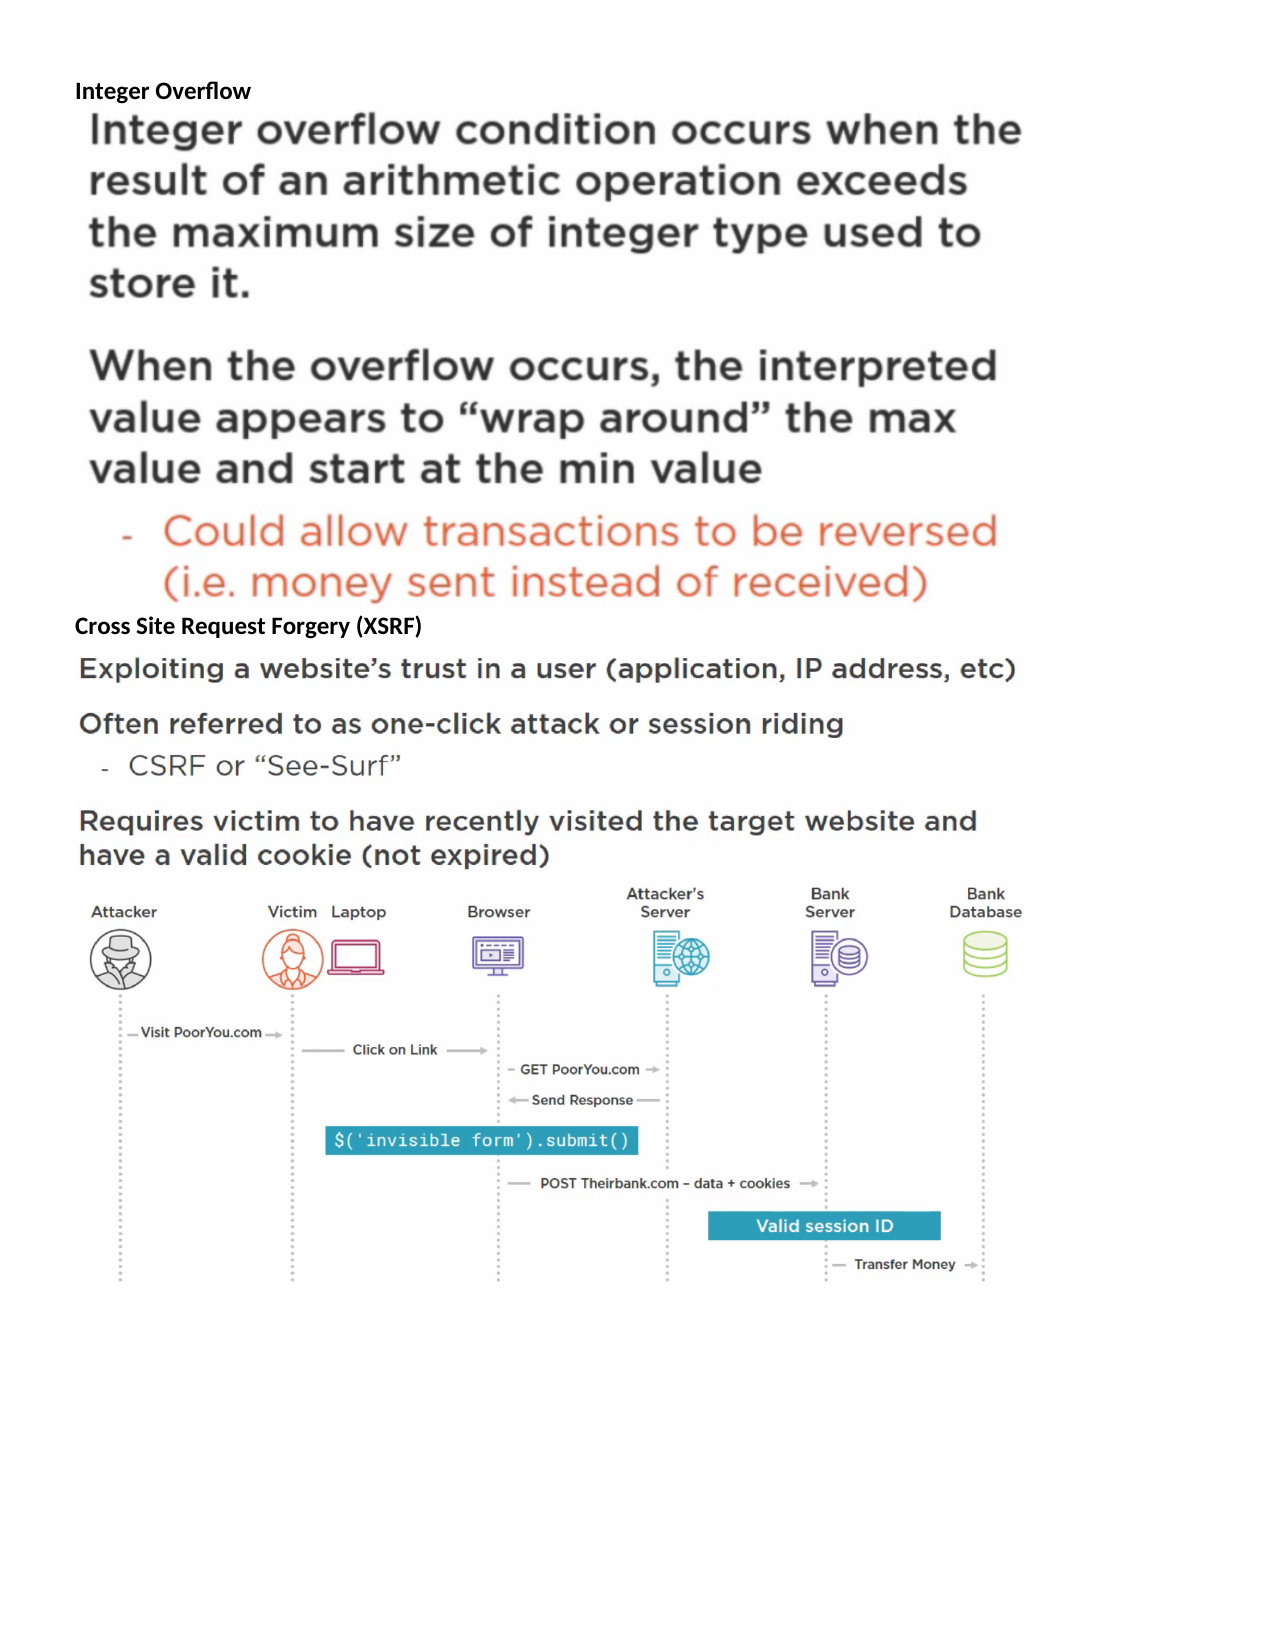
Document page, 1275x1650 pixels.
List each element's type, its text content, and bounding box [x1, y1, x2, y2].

text Integer Overflow [75, 75, 1200, 106]
picture [75, 640, 1043, 1283]
picture [75, 105, 1038, 611]
text Cross Site Request Forgery (XSRF) [75, 610, 1200, 641]
